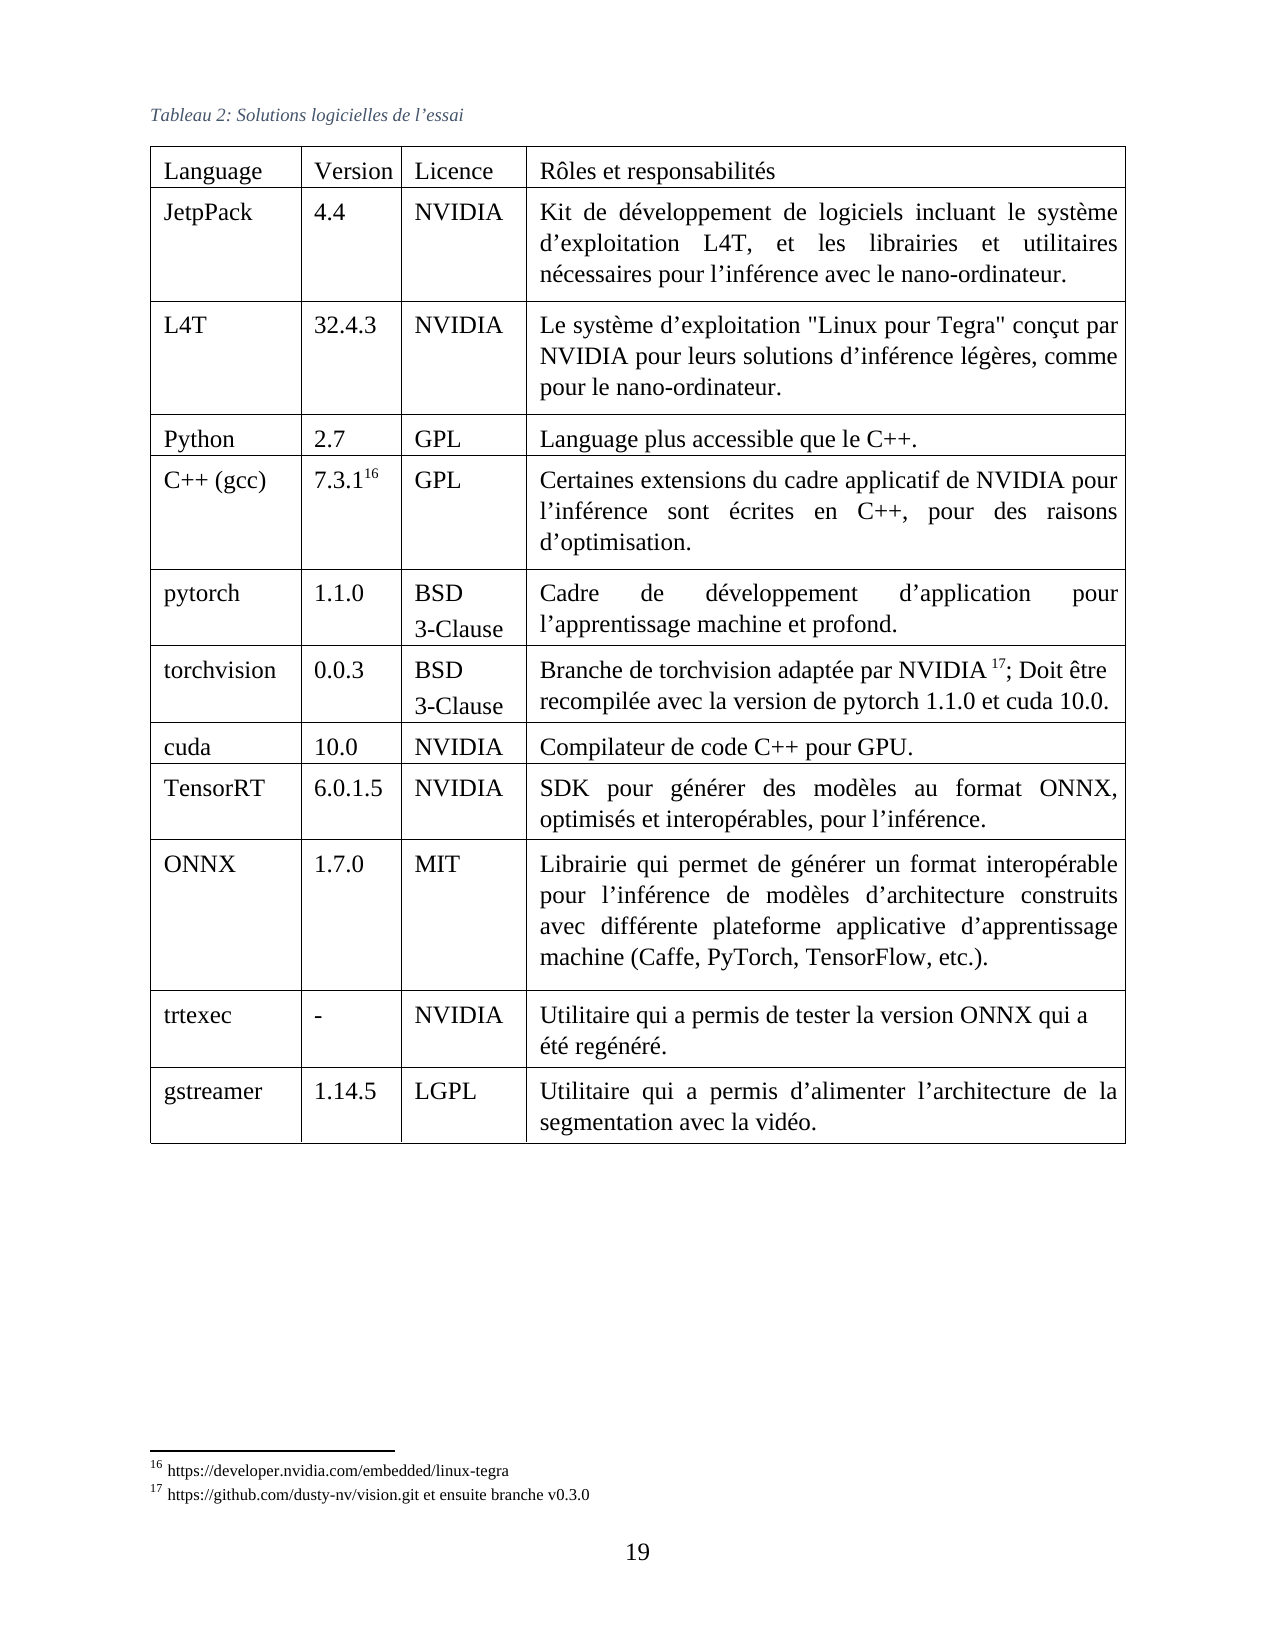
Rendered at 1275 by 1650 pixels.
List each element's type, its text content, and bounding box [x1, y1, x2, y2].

table_cell Utilitaire qui a permis d’alimenter l’architecture de la segmentation avec la vidéo. [527, 1068, 1125, 1142]
table_header Rôles et responsabilités [527, 147, 1125, 187]
table_cell NVIDIA [402, 991, 526, 1066]
table_header Language [151, 147, 301, 187]
table_cell ONNX [151, 840, 301, 990]
table_cell Certaines extensions du cadre applicatif de NVIDIA pour l’inférence sont écrites en C++, pour des raisons d’optimisation. [527, 456, 1125, 569]
table_cell Kit de développement de logiciels incluant le système d’exploitation L4T, et les librairies et utilitaires nécessaires pour l’inférence avec le nano-ordinateur. [527, 188, 1125, 301]
table_cell MIT [402, 840, 526, 990]
table_cell BSD 3-Clause [402, 570, 526, 645]
table_cell torchvision [151, 646, 301, 722]
table_cell Language plus accessible que le C++. [527, 415, 1125, 455]
table_cell 6.0.1.5 [302, 764, 401, 839]
table_cell NVIDIA [402, 302, 526, 414]
table_cell SDK pour générer des modèles au format ONNX, optimisés et interopérables, pour l’inférence. [527, 764, 1125, 839]
table_cell trtexec [151, 991, 301, 1066]
table_cell Utilitaire qui a permis de tester la version ONNX qui a été regénéré. [527, 991, 1125, 1066]
table_cell TensorRT [151, 764, 301, 839]
table_cell JetpPack [151, 188, 301, 301]
table_cell NVIDIA [402, 188, 526, 301]
table_cell NVIDIA [402, 723, 526, 763]
table_cell C++ (gcc) [151, 456, 301, 569]
table_cell 1.7.0 [302, 840, 401, 990]
table_cell 1.1.0 [302, 570, 401, 645]
table_cell Compilateur de code C++ pour GPU. [527, 723, 1125, 763]
text Tableau 2: Solutions logicielles de l’essai [150, 104, 1125, 125]
table_header Licence [402, 147, 526, 187]
table_cell 32.4.3 [302, 302, 401, 414]
table_cell 0.0.3 [302, 646, 401, 722]
table_cell Branche de torchvision adaptée par NVIDIA ; Doit être recompilée avec la version de pytorch 1.1.0 et cuda 10.0. [527, 646, 1125, 722]
table_header Version [302, 147, 401, 187]
table_cell Librairie qui permet de générer un format interopérable pour l’inférence de modèles d’architecture construits avec différente plateforme applicative d’apprentissage machine (Caffe, PyTorch, TensorFlow, etc.). [527, 840, 1125, 990]
table_cell Le système d’exploitation "Linux pour Tegra" conçut par NVIDIA pour leurs solutions d’inférence légères, comme pour le nano-ordinateur. [527, 302, 1125, 414]
table_cell GPL [402, 415, 526, 455]
table_cell 4.4 [302, 188, 401, 301]
table_cell GPL [402, 456, 526, 569]
table_cell 10.0 [302, 723, 401, 763]
table_cell BSD 3-Clause [402, 646, 526, 722]
table_cell gstreamer [151, 1068, 301, 1142]
table_cell NVIDIA [402, 764, 526, 839]
table_cell - [302, 991, 401, 1066]
table_cell 7.3.1 [302, 456, 401, 569]
table_cell 2.7 [302, 415, 401, 455]
table_cell cuda [151, 723, 301, 763]
table_cell L4T [151, 302, 301, 414]
table_cell pytorch [151, 570, 301, 645]
table_cell LGPL [402, 1068, 526, 1142]
table_cell Cadre de développement d’application pour l’apprentissage machine et profond. [527, 570, 1125, 645]
table_cell 1.14.5 [302, 1068, 401, 1142]
table_cell Python [151, 415, 301, 455]
